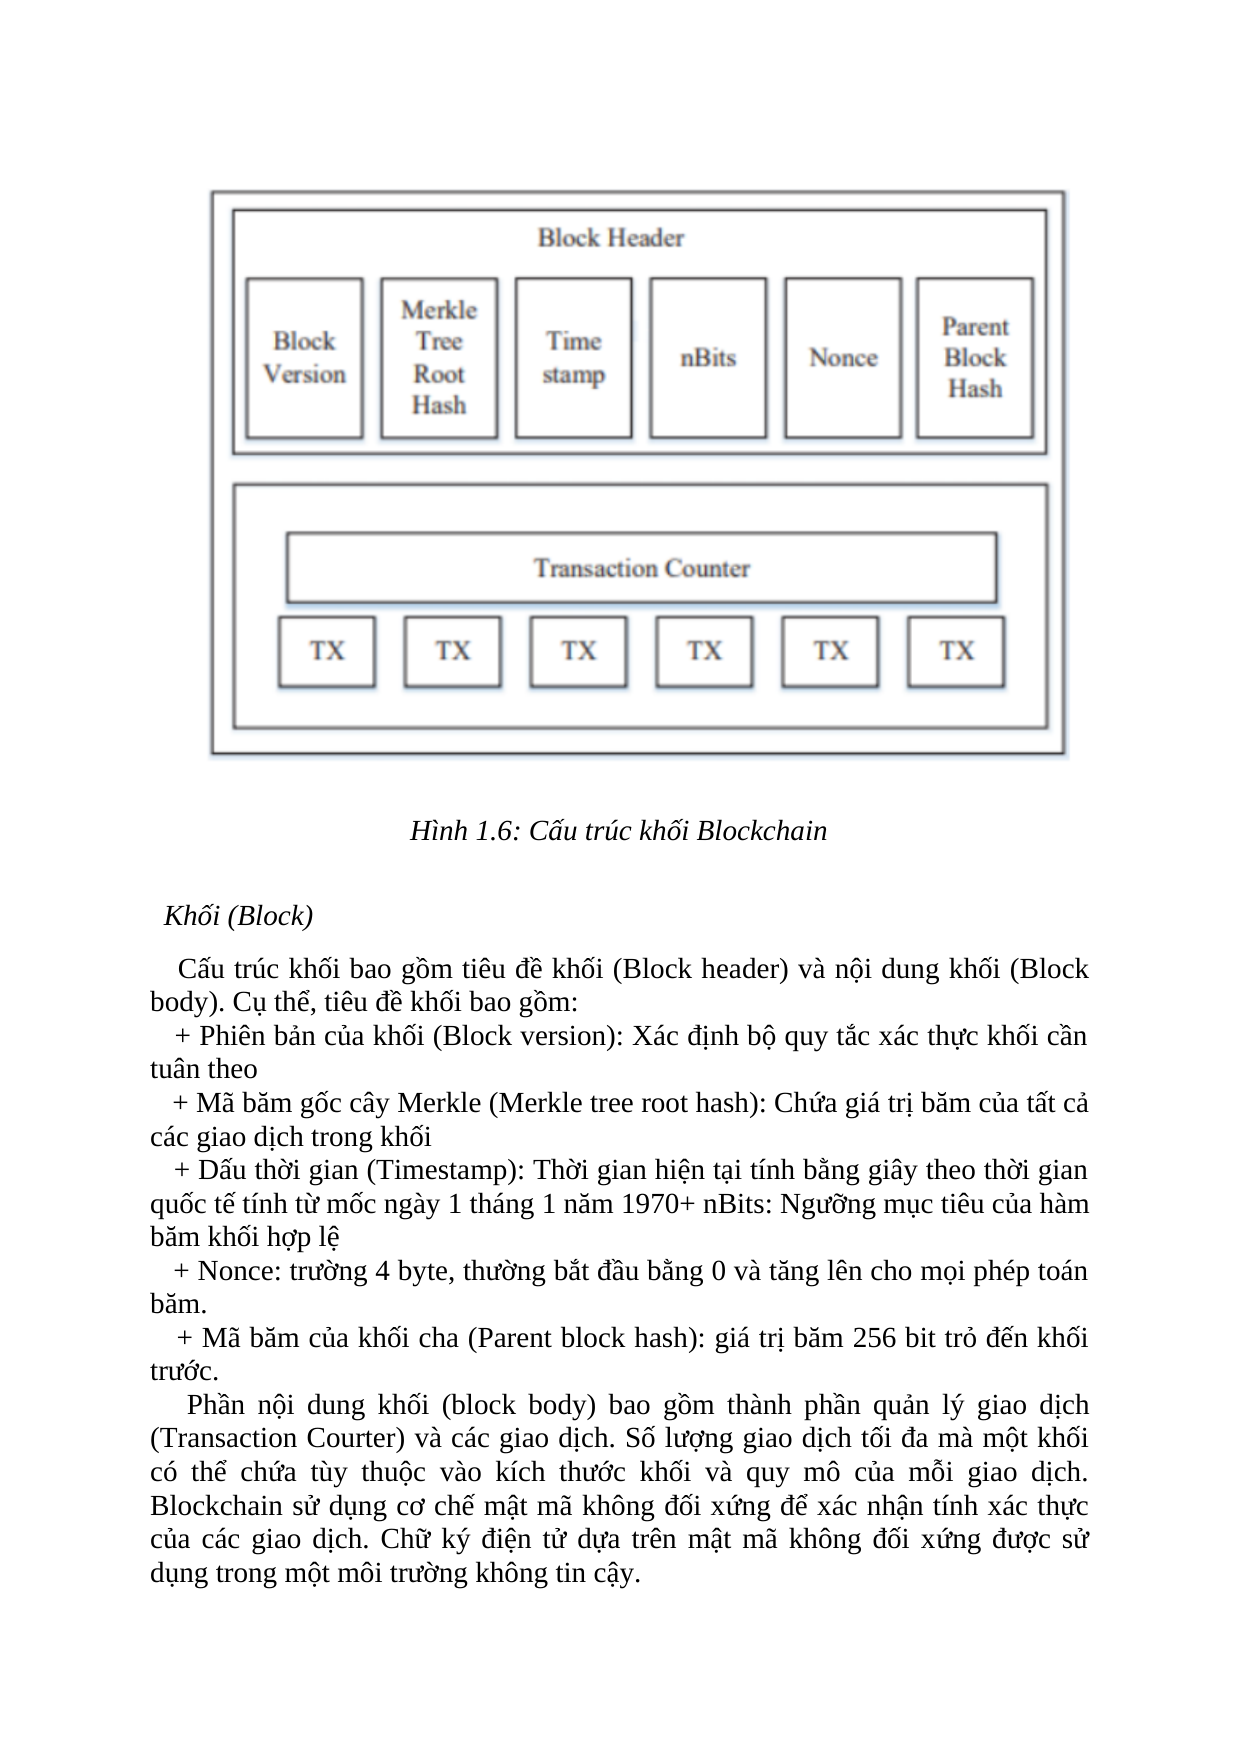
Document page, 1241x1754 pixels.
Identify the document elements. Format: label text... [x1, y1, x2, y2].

picture [150, 150, 1125, 779]
text + Dấu thời gian (Timestamp): Thời gian hiện tại tính bằng giây theo thời gian quốc tế tính từ mốc ngày 1 tháng 1 năm 1970+ nBits: Ngưỡng mục tiêu của hàm băm khối hợp lệ [150, 1152, 1090, 1253]
text Khối (Block) [150, 898, 1090, 932]
text Cấu trúc khối bao gồm tiêu đề khối (Block header) và nội dung khối (Block body). Cụ thể, tiêu đề khối bao gồm: [150, 951, 1090, 1018]
text + Nonce: trường 4 byte, thường bắt đầu bằng 0 và tăng lên cho mọi phép toán băm. [150, 1253, 1090, 1320]
text + Phiên bản của khối (Block version): Xác định bộ quy tắc xác thực khối cần tuân theo [150, 1018, 1090, 1085]
text + Mã băm của khối cha (Parent block hash): giá trị băm 256 bit trỏ đến khối trước. [150, 1320, 1090, 1387]
text + Mã băm gốc cây Merkle (Merkle tree root hash): Chứa giá trị băm của tất cả các giao dịch trong khối [150, 1085, 1090, 1152]
text Phần nội dung khối (block body) bao gồm thành phần quản lý giao dịch (Transaction Courter) và các giao dịch. Số lượng giao dịch tối đa mà một khối có thể chứa tùy thuộc vào kích thước khối và quy mô của mỗi giao dịch. Blockchain sử dụng cơ chế mật mã không đối xứng để xác nhận tính xác thực của các giao dịch. Chữ ký điện tử dựa trên mật mã không đối xứng được sử dụng trong một môi trường không tin cậy. [150, 1387, 1090, 1588]
